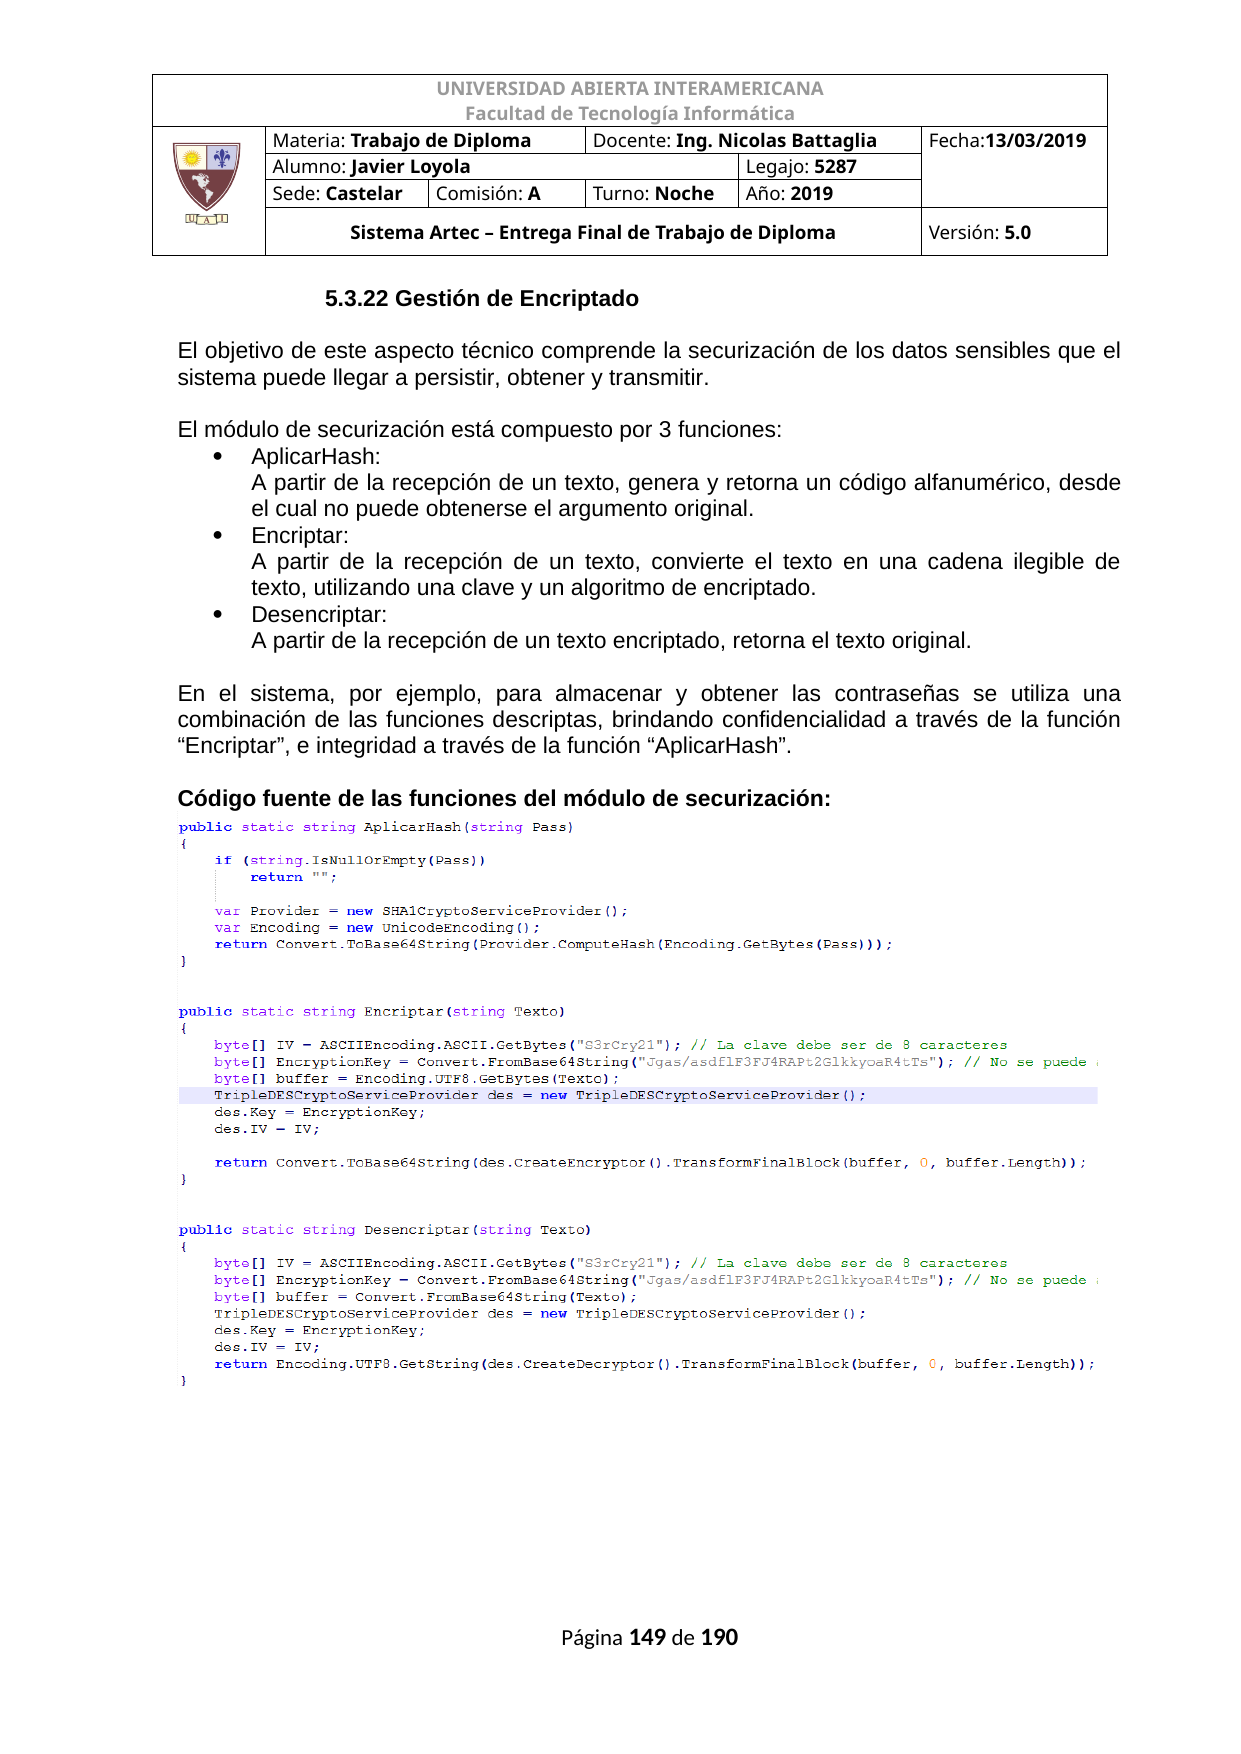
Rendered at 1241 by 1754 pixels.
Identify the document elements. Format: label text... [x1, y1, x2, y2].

picture [157, 136, 257, 228]
list Encriptar: [213, 522, 1122, 548]
text En el sistema, por ejemplo, para almacenar y obtener las contraseñas se utiliza una combinación de las funciones descriptas, brindando confidencialidad a través de la función “Encriptar”, e integridad a través de la función “AplicarHash”. [177, 680, 1122, 759]
list AplicarHash: [213, 443, 1122, 469]
text A partir de la recepción de un texto, genera y retorna un código alfanumérico, desde el cual no puede obtenerse el argumento original. [251, 469, 1122, 522]
text Código fuente de las funciones del módulo de securización: [177, 785, 1122, 812]
text El módulo de securización está compuesto por 3 funciones: [177, 416, 1122, 443]
text El objetivo de este aspecto técnico comprende la securización de los datos sensibles que el sistema puede llegar a persistir, obtener y transmitir. [177, 337, 1122, 390]
list Desencriptar: [213, 601, 1122, 627]
picture [177, 811, 1098, 1386]
text A partir de la recepción de un texto encriptado, retorna el texto original. [251, 627, 1122, 653]
text A partir de la recepción de un texto, convierte el texto en una cadena ilegible de texto, utilizando una clave y un algoritmo de encriptado. [251, 548, 1122, 601]
text 5.3.22 Gestión de Encriptado [325, 284, 1122, 311]
